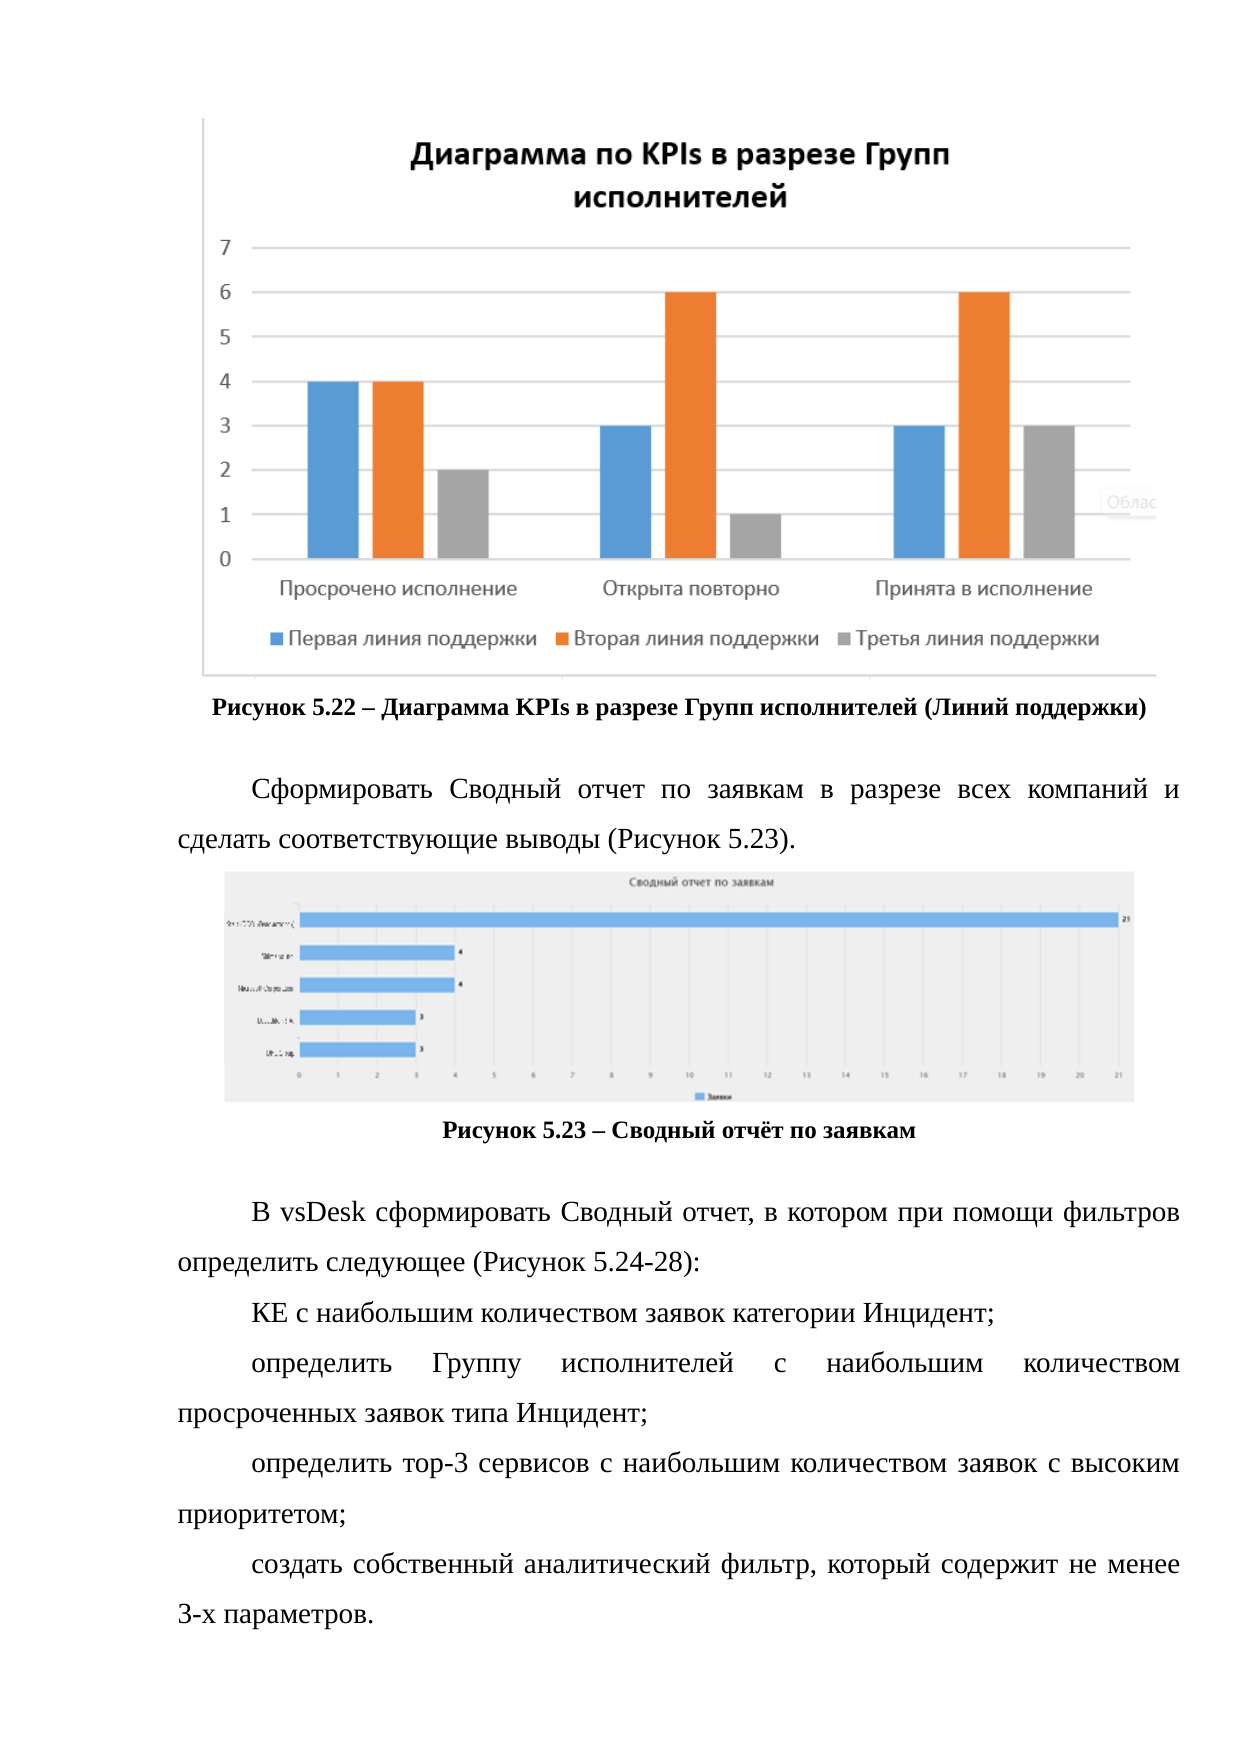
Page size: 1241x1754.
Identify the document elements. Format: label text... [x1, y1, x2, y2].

text КЕ с наибольшим количеством заявок категории Инцидент; [177, 1295, 1181, 1328]
text создать собственный аналитический фильтр, который содержит не менее 3-х параметров. [177, 1546, 1181, 1630]
picture [202, 118, 1157, 679]
picture [224, 871, 1135, 1102]
text определить тор-3 сервисов с наибольшим количеством заявок с высоким приоритетом; [177, 1446, 1181, 1529]
text Сформировать Сводный отчет по заявкам в разрезе всех компаний и сделать соответствующие выводы (Рисунок 5.23). [177, 771, 1181, 855]
text Рисунок 5.23 – Сводный отчёт по заявкам [177, 1116, 1181, 1144]
text определить Группу исполнителей с наибольшим количеством просроченных заявок типа Инцидент; [177, 1345, 1181, 1429]
text В vsDesk сформировать Сводный отчет, в котором при помощи фильтров определить следующее (Рисунок 5.24-28): [177, 1194, 1181, 1278]
text Рисунок 5.22 – Диаграмма KPIs в разрезе Групп исполнителей (Линий поддержки) [177, 692, 1181, 721]
